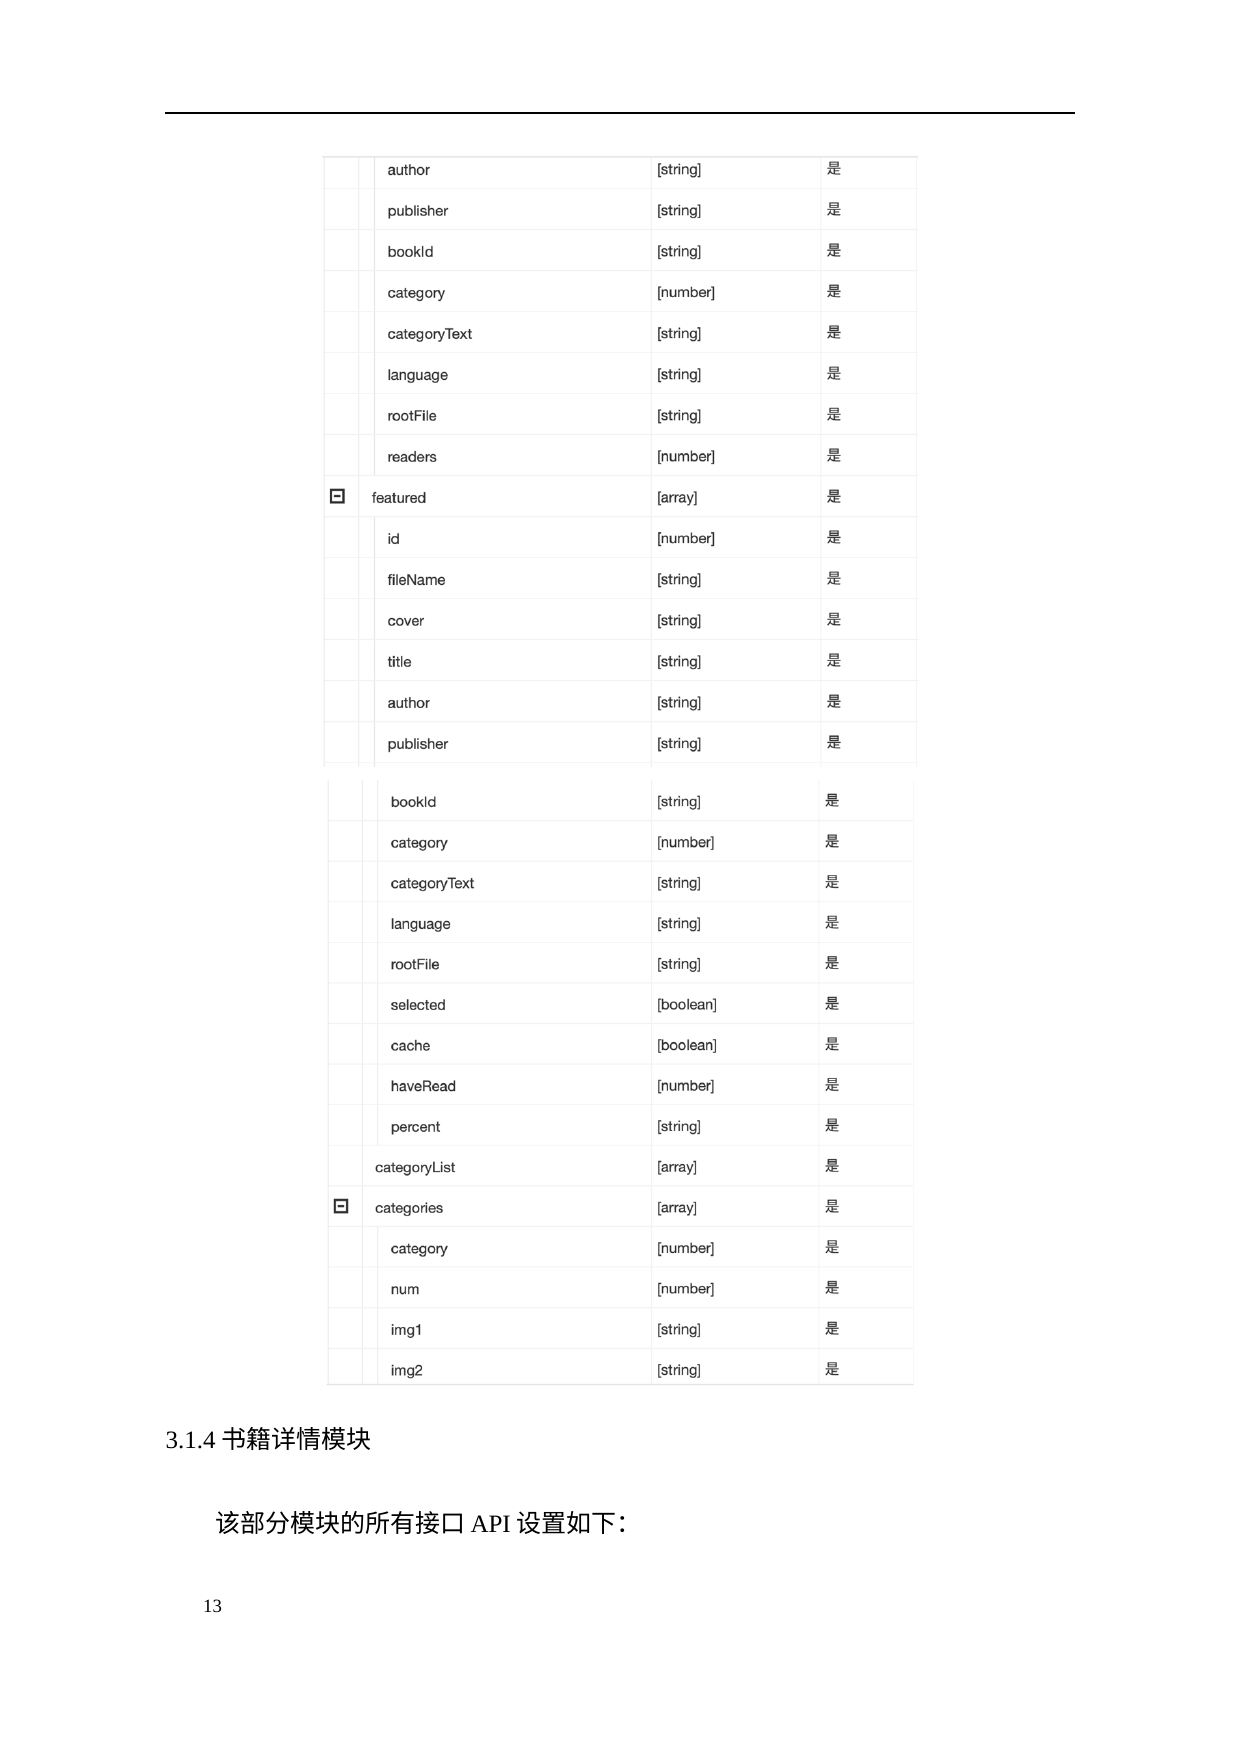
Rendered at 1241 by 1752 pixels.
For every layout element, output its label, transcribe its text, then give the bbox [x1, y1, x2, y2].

subtitle 3.1.4 书籍详情模块 [165, 1406, 1075, 1471]
text 该部分模块的所有接口API设置如下： [165, 1489, 1075, 1554]
picture [326, 780, 914, 1386]
picture [322, 156, 919, 767]
